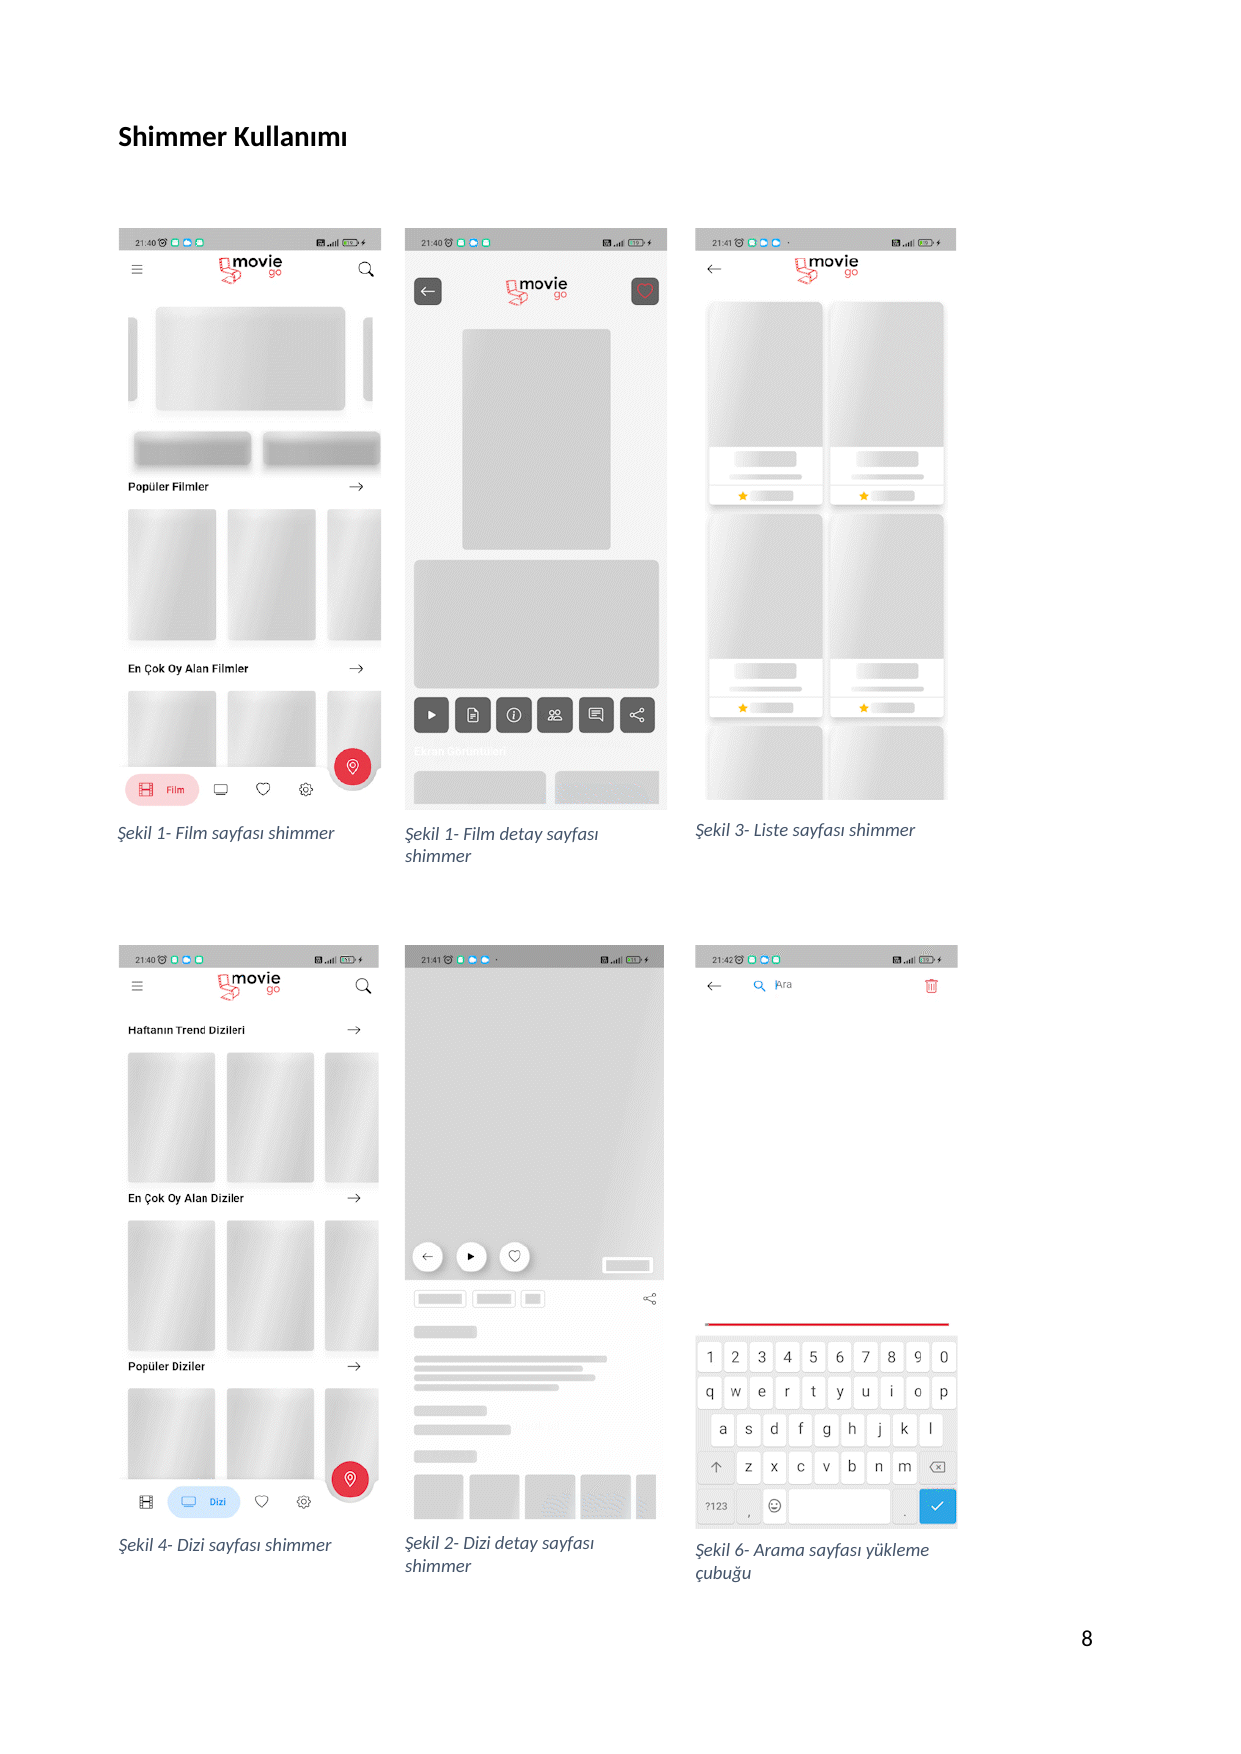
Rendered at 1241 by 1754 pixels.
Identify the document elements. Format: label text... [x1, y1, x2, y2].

picture [404, 945, 664, 1522]
picture [404, 228, 668, 813]
picture [695, 945, 958, 1529]
picture [118, 945, 379, 1524]
text Shimmer Kullanımı [118, 118, 1092, 154]
picture [695, 228, 957, 809]
picture [118, 228, 382, 812]
